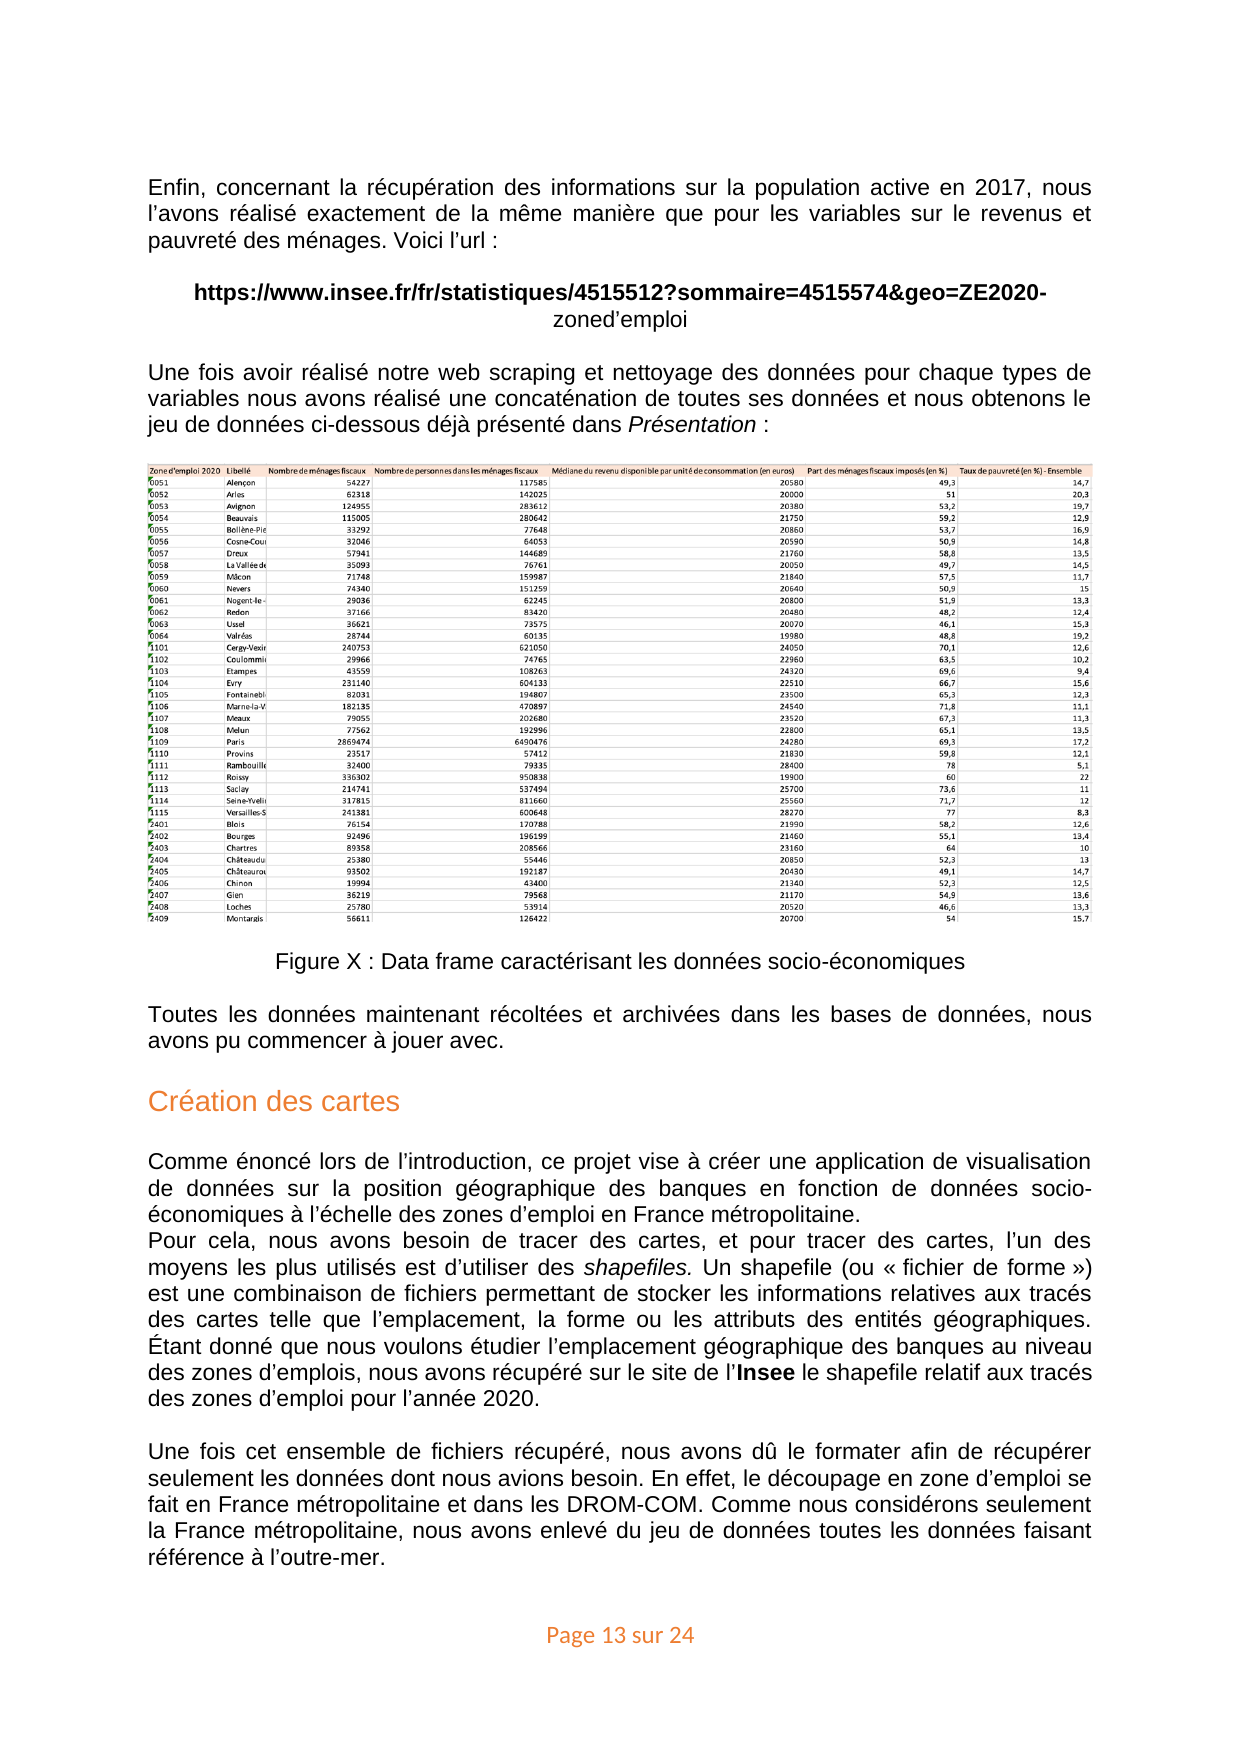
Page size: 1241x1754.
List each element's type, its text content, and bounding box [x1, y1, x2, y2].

text Figure X : Data frame caractérisant les données socio-économiques [148, 1133, 1093, 1159]
text Troisièmement, la récolte des données concernant le taux de chômage en 2020 a été réalisé de la même manière que dit précédemment pour les variables caractérisant les emplois. Il existe déjà un fichier Excel sur l’Insee avec tous les taux de chômage depuis 2003 jusqu’à 2020. Vous pouvez retrouver ce fichier au lien en Référence X. [148, 227, 1093, 332]
text https://www.insee.fr/fr/statistiques/4515512?sommaire=4515574&geo=ZE2020-zoned’emploi [148, 464, 1093, 517]
picture [147, 648, 1093, 1107]
text Comme énoncé lors de l’introduction, ce projet vise à créer une application de visualisation de données sur la position géographique des banques en fonction de données socio-économiques à l’échelle des zones d’emploi en France métropolitaine. [148, 1333, 1093, 1412]
text Pour cela, nous avons besoin de tracer des cartes, et pour tracer des cartes, l’un des moyens les plus utilisés est d’utiliser des shapefiles. Un shapefile (ou « fichier de forme ») est une combinaison de fichiers permettant de stocker les informations relatives aux tracés des cartes telle que l’emplacement, la forme ou les attributs des entités géographiques. Étant donné que nous voulons étudier l’emplacement géographique des banques au niveau des zones d’emplois, nous avons récupéré sur le site de l’Insee le shapefile relatif aux tracés des zones d’emploi pour l’année 2020. [148, 1412, 1093, 1596]
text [148, 148, 1093, 200]
text Toutes les données maintenant récoltées et archivées dans les bases de données, nous avons pu commencer à jouer avec. [148, 1185, 1093, 1238]
text Enfin, concernant la récupération des informations sur la population active en 2017, nous l’avons réalisé exactement de la même manière que pour les variables sur le revenus et pauvreté des ménages. Voici l’url : [148, 358, 1093, 437]
subtitle Création des cartes [148, 1269, 1093, 1302]
text Une fois avoir réalisé notre web scraping et nettoyage des données pour chaque types de variables nous avons réalisé une concaténation de toutes ses données et nous obtenons le jeu de données ci-dessous déjà présenté dans Présentation : [148, 543, 1093, 622]
